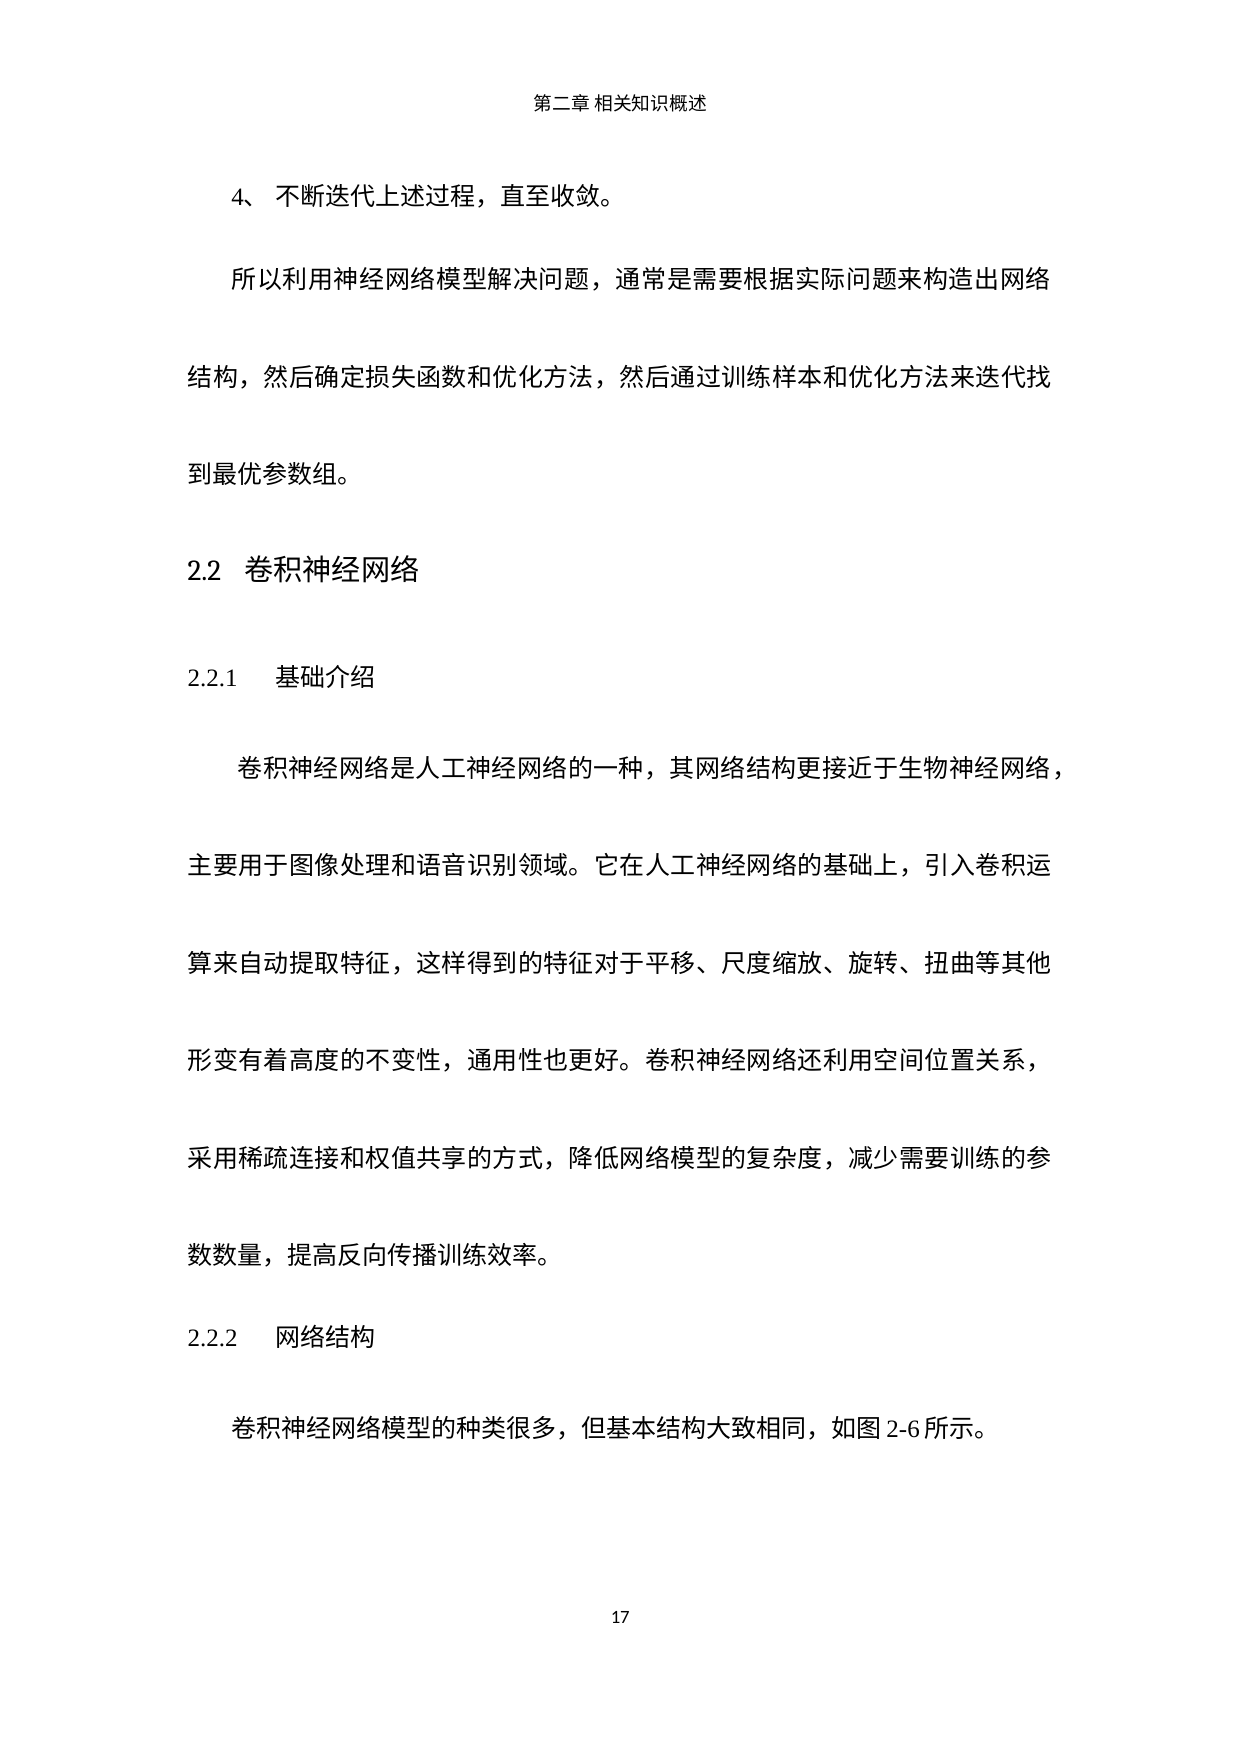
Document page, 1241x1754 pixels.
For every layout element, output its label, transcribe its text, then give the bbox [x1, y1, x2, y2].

list 不断迭代上述过程，直至收敛。 [231, 162, 1053, 227]
text 卷积神经网络是人工神经网络的一种，其网络结构更接近于生物神经网络，主要用于图像处理和语音识别领域。它在人工神经网络的基础上，引入卷积运算来自动提取特征，这样得到的特征对于平移、尺度缩放、旋转、扭曲等其他形变有着高度的不变性，通用性也更好。卷积神经网络还利用空间位置关系，采用稀疏连接和权值共享的方式，降低网络模型的复杂度，减少需要训练的参数数量，提高反向传播训练效率。 [187, 734, 1053, 1286]
list 卷积神经网络 [187, 536, 1053, 601]
text 所以利用神经网络模型解决问题，通常是需要根据实际问题来构造出网络结构，然后确定损失函数和优化方法，然后通过训练样本和优化方法来迭代找到最优参数组。 [187, 245, 1053, 505]
text 2.2.1 基础介绍 [187, 644, 1053, 709]
text 卷积神经网络模型的种类很多，但基本结构大致相同，如图2-6所示。 [187, 1394, 1053, 1459]
text 2.2.2 网络结构 [187, 1304, 1053, 1369]
